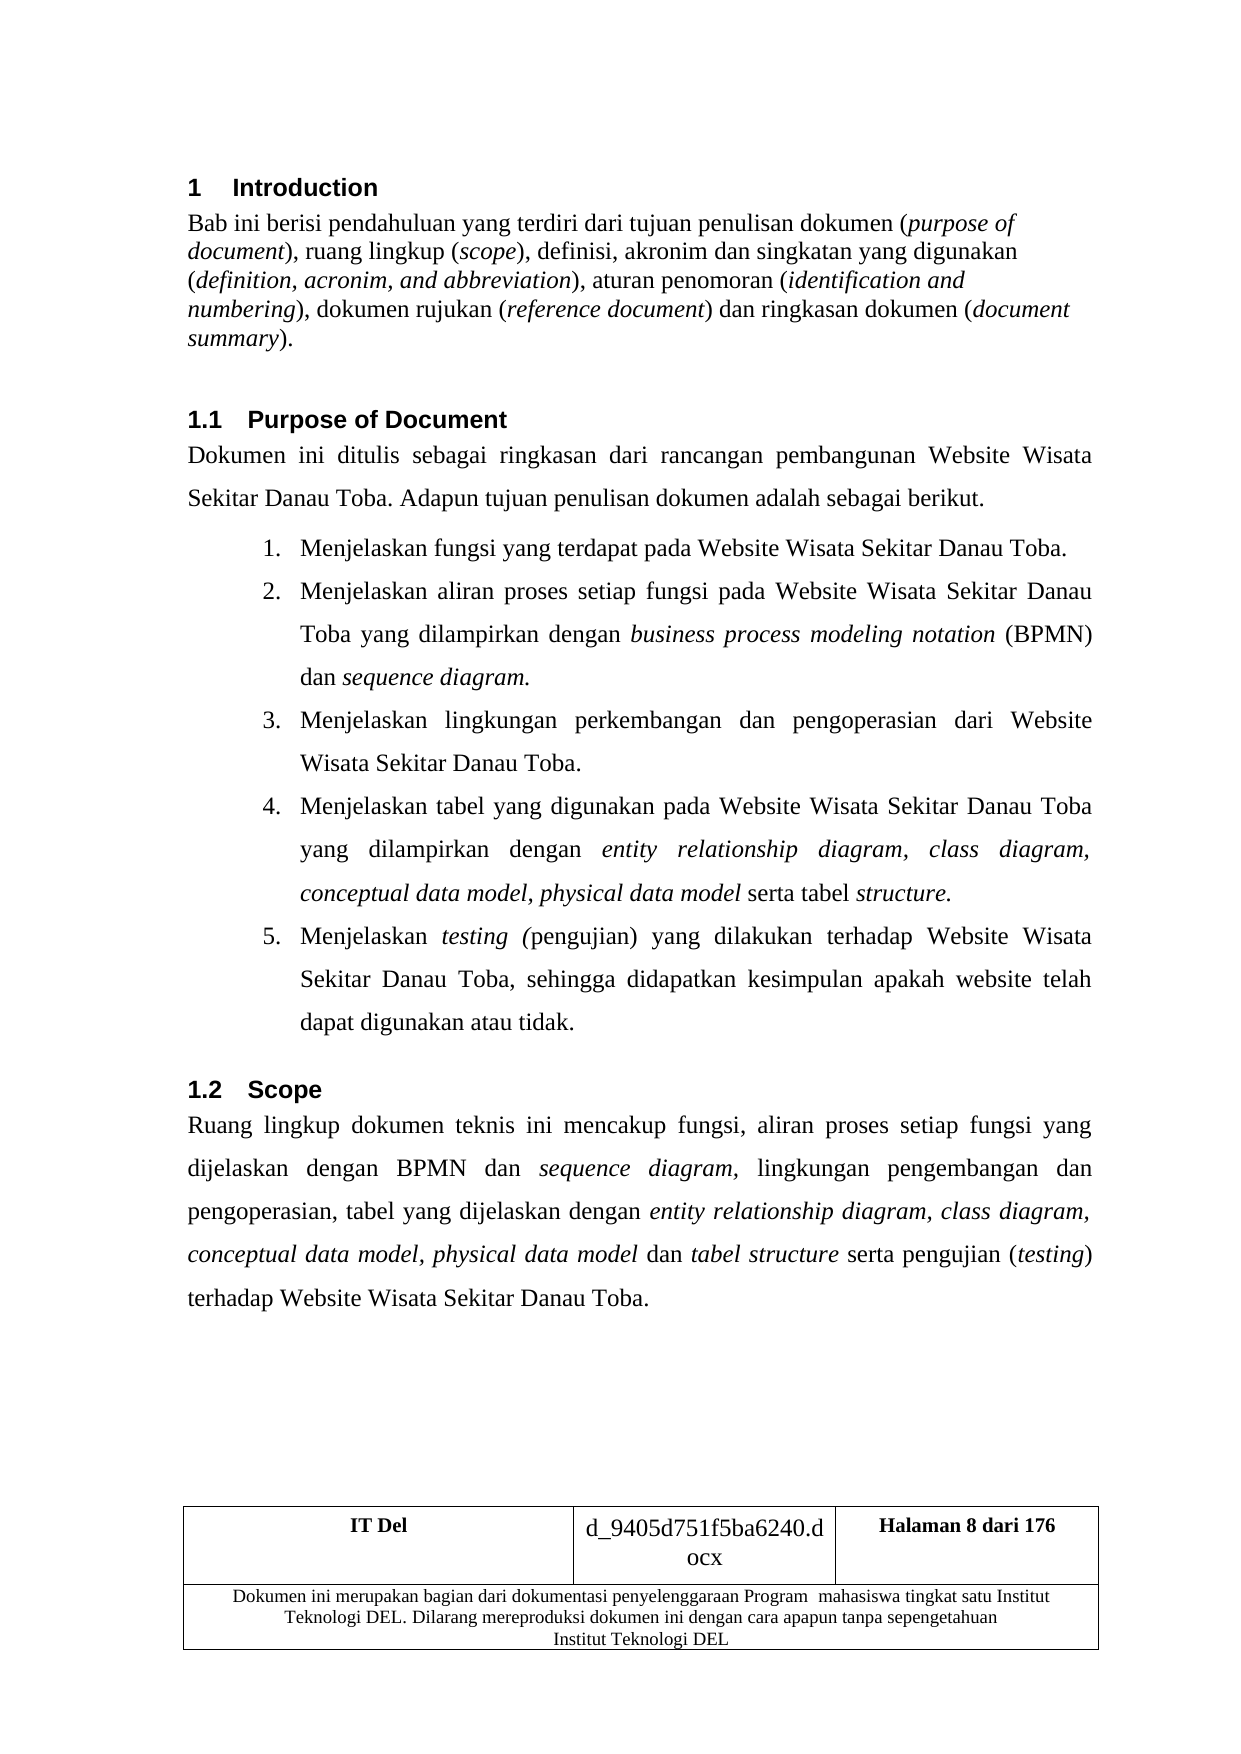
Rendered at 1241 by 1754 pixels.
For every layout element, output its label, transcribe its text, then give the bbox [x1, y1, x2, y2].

list Menjelaskan lingkungan perkembangan dan pengoperasian dari Website Wisata Sekitar Danau Toba. [262, 705, 1092, 777]
subtitle Introduction [187, 173, 1092, 201]
list Menjelaskan fungsi yang terdapat pada Website Wisata Sekitar Danau Toba. [262, 533, 1092, 561]
subtitle Purpose of Document [187, 405, 1092, 434]
text Dokumen ini ditulis sebagai ringkasan dari rancangan pembangunan Website Wisata Sekitar Danau Toba. Adapun tujuan penulisan dokumen adalah sebagai berikut. [187, 440, 1092, 512]
subtitle Scope [187, 1075, 1092, 1104]
text Ruang lingkup dokumen teknis ini mencakup fungsi, aliran proses setiap fungsi yang dijelaskan dengan BPMN dan sequence diagram, lingkungan pengembangan dan pengoperasian, tabel yang dijelaskan dengan entity relationship diagram, class diagram, conceptual data model, physical data model dan tabel structure serta pengujian (testing) terhadap Website Wisata Sekitar Danau Toba. [187, 1110, 1092, 1311]
text Bab ini berisi pendahuluan yang terdiri dari tujuan penulisan dokumen (purpose of document), ruang lingkup (scope), definisi, akronim dan singkatan yang digunakan (definition, acronim, and abbreviation), aturan penomoran (identification and numbering), dokumen rujukan (reference document) dan ringkasan dokumen (document summary). [187, 208, 1092, 351]
list Menjelaskan aliran proses setiap fungsi pada Website Wisata Sekitar Danau Toba yang dilampirkan dengan business process modeling notation (BPMN) dan sequence diagram. [262, 576, 1092, 691]
list Menjelaskan testing (pengujian) yang dilakukan terhadap Website Wisata Sekitar Danau Toba, sehingga didapatkan kesimpulan apakah website telah dapat digunakan atau tidak. [262, 921, 1092, 1036]
list Menjelaskan tabel yang digunakan pada Website Wisata Sekitar Danau Toba yang dilampirkan dengan entity relationship diagram, class diagram, conceptual data model, physical data model serta tabel structure. [262, 791, 1092, 906]
